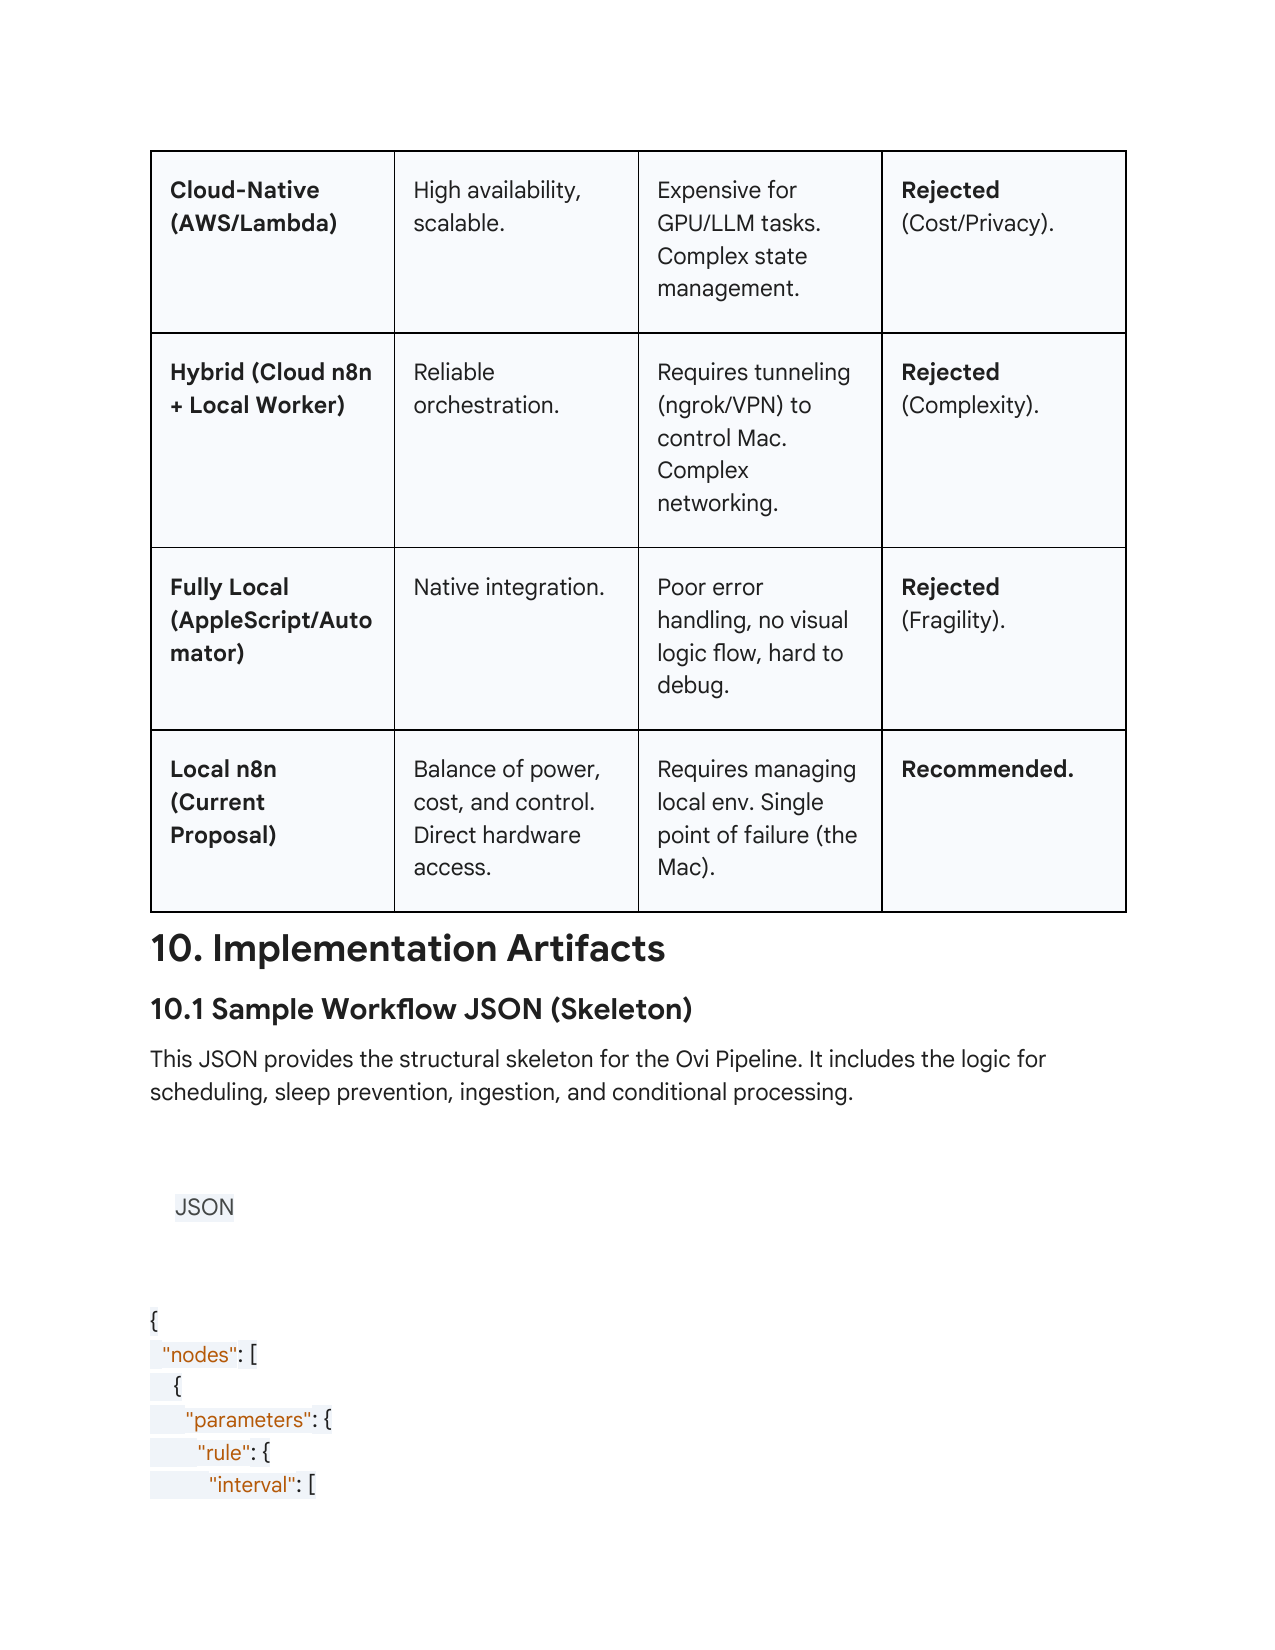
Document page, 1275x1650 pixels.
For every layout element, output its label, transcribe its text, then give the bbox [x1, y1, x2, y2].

table_cell Poor error handling, no visual logic flow, hard to debug. [639, 548, 881, 729]
table_cell Balance of power, cost, and control. Direct hardware access. [395, 731, 638, 911]
table_cell Native integration. [395, 548, 638, 729]
table_cell Rejected (Fragility). [883, 548, 1125, 729]
table_cell Cloud-Native (AWS/Lambda) [152, 152, 394, 332]
table_cell Rejected (Complexity). [883, 334, 1125, 547]
table_cell Local n8n (Current Proposal) [152, 731, 394, 911]
table_cell High availability, scalable. [395, 152, 638, 332]
table_cell Expensive for GPU/LLM tasks. Complex state management. [639, 152, 881, 332]
table_cell Fully Local (AppleScript/Automator) [152, 548, 394, 729]
text This JSON provides the structural skeleton for the Ovi Pipeline. It includes the logic for scheduling, sleep prevention, ingestion, and conditional processing. [150, 1045, 1125, 1107]
table_cell Rejected (Cost/Privacy). [883, 152, 1125, 332]
table_cell Requires managing local env. Single point of failure (the Mac). [639, 731, 881, 911]
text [150, 1307, 1125, 1499]
subtitle 10.1 Sample Workflow JSON (Skeleton) [150, 991, 1125, 1028]
table_cell Recommended. [883, 731, 1125, 911]
table_cell Requires tunneling (ngrok/VPN) to control Mac. Complex networking. [639, 334, 881, 547]
text JSON [175, 1193, 1112, 1222]
subtitle 10. Implementation Artifacts [150, 925, 1125, 972]
table_cell Hybrid (Cloud n8n + Local Worker) [152, 334, 394, 547]
table_cell Reliable orchestration. [395, 334, 638, 547]
